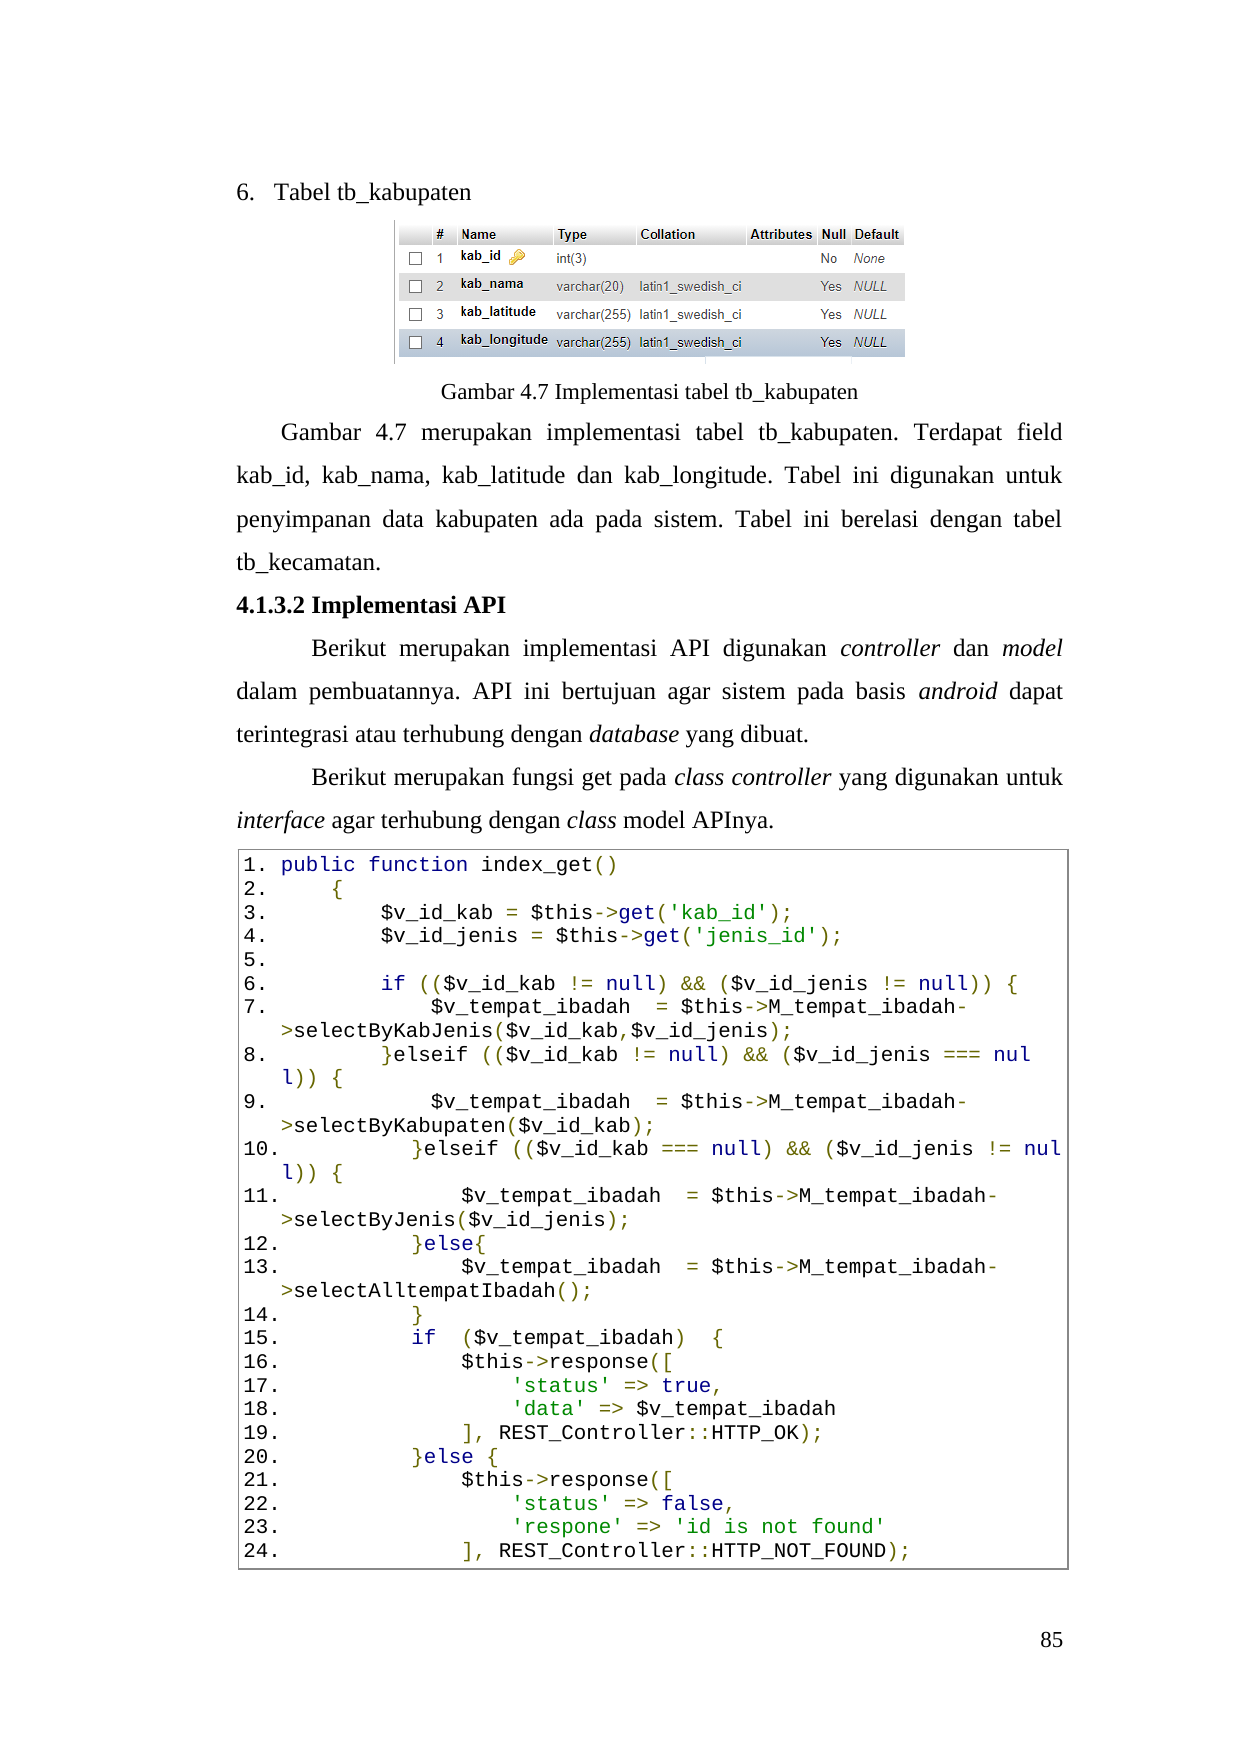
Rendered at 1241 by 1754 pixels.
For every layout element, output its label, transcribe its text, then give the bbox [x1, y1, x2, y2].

list 'status' => false, [239, 1487, 1067, 1511]
list }elseif (($v_id_kab === null) && ($v_id_jenis != null)) { [239, 1132, 1067, 1180]
list Tabel tb_kabupaten [236, 177, 1063, 206]
list }else{ [239, 1227, 1067, 1251]
list $v_id_kab = $this->get('kab_id'); [239, 896, 1067, 920]
text Berikut merupakan fungsi get pada class controller yang digunakan untuk interface agar terhubung dengan class model APInya. [236, 762, 1063, 834]
text Gambar 4.7 Implementasi tabel tb_kabupaten [236, 378, 1063, 404]
list ], REST_Controller::HTTP_OK); [239, 1416, 1067, 1440]
list 'status' => true, [239, 1369, 1067, 1393]
list 'respone' => 'id is not found' [239, 1511, 1067, 1534]
list }else { [239, 1440, 1067, 1463]
list $v_tempat_ibadah = $this->M_tempat_ibadah->selectByJenis($v_id_jenis); [239, 1180, 1067, 1227]
text Gambar 4.7 merupakan implementasi tabel tb_kabupaten. Terdapat field kab_id, kab_nama, kab_latitude dan kab_longitude. Tabel ini digunakan untuk penyimpanan data kabupaten ada pada sistem. Tabel ini berelasi dengan tabel tb_kecamatan. [236, 417, 1063, 576]
list 'data' => $v_tempat_ibadah [239, 1393, 1067, 1416]
list $v_tempat_ibadah = $this->M_tempat_ibadah->selectAlltempatIbadah(); [239, 1251, 1067, 1298]
list $v_id_jenis = $this->get('jenis_id'); [239, 920, 1067, 949]
list $v_tempat_ibadah = $this->M_tempat_ibadah->selectByKabJenis($v_id_kab,$v_id_jenis); [239, 991, 1067, 1038]
list if ($v_tempat_ibadah) { [239, 1322, 1067, 1345]
text Berikut merupakan implementasi API digunakan controller dan model dalam pembuatannya. API ini bertujuan agar sistem pada basis android dapat terintegrasi atau terhubung dengan database yang dibuat. [236, 633, 1063, 748]
list if (($v_id_kab != null) && ($v_id_jenis != null)) { [239, 967, 1067, 991]
list } [239, 1298, 1067, 1322]
list $this->response([ [239, 1345, 1067, 1369]
list Implementasi API [236, 590, 1063, 619]
picture [394, 220, 905, 364]
list }elseif (($v_id_kab != null) && ($v_id_jenis === null)) { [239, 1038, 1067, 1085]
list $v_tempat_ibadah = $this->M_tempat_ibadah->selectByKabupaten($v_id_kab); [239, 1085, 1067, 1132]
list ], REST_Controller::HTTP_NOT_FOUND); [239, 1534, 1067, 1568]
list public function index_get() [239, 850, 1067, 872]
list $this->response([ [239, 1463, 1067, 1487]
list { [239, 872, 1067, 896]
